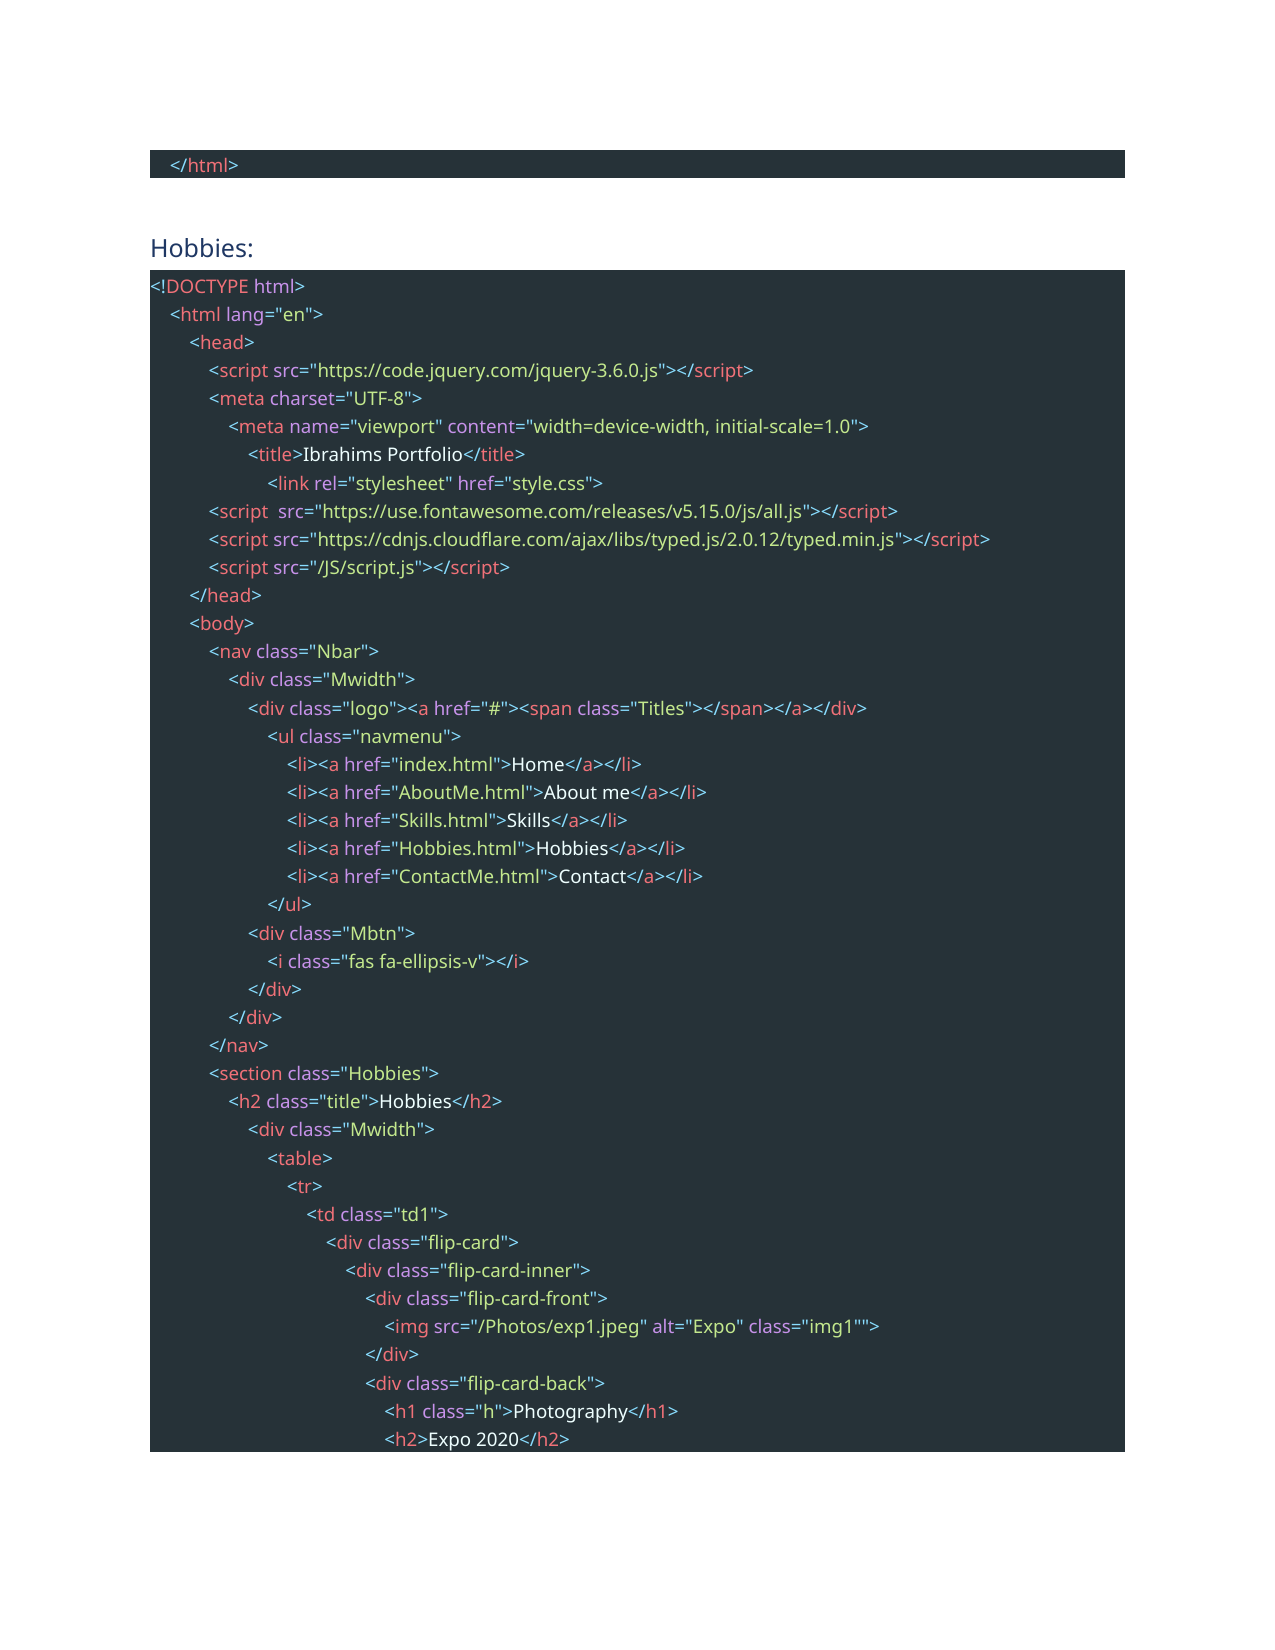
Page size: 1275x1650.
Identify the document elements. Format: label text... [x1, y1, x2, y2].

text <tr> [150, 1170, 1125, 1198]
text <li><a href="Skills.html">Skills</a></li> [150, 805, 1125, 833]
text <script src="https://code.jquery.com/jquery-3.6.0.js"></script> [150, 355, 1125, 383]
text <!DOCTYPE html> [150, 270, 1125, 298]
text <div class="Mwidth"> [150, 1114, 1125, 1142]
text <div class="logo"><a href="#"><span class="Titles"></span></a></div> [150, 692, 1125, 720]
text <h2>Expo 2020</h2> [150, 1423, 1125, 1452]
text <div class="Mwidth"> [150, 664, 1125, 692]
text <li><a href="AboutMe.html">About me</a></li> [150, 777, 1125, 805]
text </ul> [150, 889, 1125, 917]
text <head> [150, 327, 1125, 355]
text <script src="https://use.fontawesome.com/releases/v5.15.0/js/all.js"></script> [150, 495, 1125, 523]
text </html> [150, 150, 1125, 178]
text <meta charset="UTF-8"> [150, 383, 1125, 411]
text <li><a href="ContactMe.html">Contact</a></li> [150, 861, 1125, 889]
text <i class="fas fa-ellipsis-v"></i> [150, 945, 1125, 973]
text <h2 class="title">Hobbies</h2> [150, 1086, 1125, 1114]
text <div class="flip-card-inner"> [150, 1255, 1125, 1283]
text <li><a href="index.html">Home</a></li> [150, 748, 1125, 777]
text </div> [150, 1339, 1125, 1367]
text <div class="flip-card"> [150, 1227, 1125, 1255]
text <div class="flip-card-front"> [150, 1283, 1125, 1311]
text <meta name="viewport" content="width=device-width, initial-scale=1.0"> [150, 411, 1125, 439]
text <h1 class="h">Photography</h1> [150, 1395, 1125, 1423]
text <td class="td1"> [150, 1198, 1125, 1227]
text </div> [150, 973, 1125, 1002]
text <li><a href="Hobbies.html">Hobbies</a></li> [150, 833, 1125, 861]
text <link rel="stylesheet" href="style.css"> [150, 467, 1125, 495]
text <div class="flip-card-back"> [150, 1367, 1125, 1395]
text </head> [150, 580, 1125, 608]
text <body> [150, 608, 1125, 636]
subtitle Hobbies: [150, 231, 1125, 265]
text <script src="https://cdnjs.cloudflare.com/ajax/libs/typed.js/2.0.12/typed.min.js"></script> [150, 523, 1125, 552]
text <html lang="en"> [150, 298, 1125, 327]
text <ul class="navmenu"> [150, 720, 1125, 748]
text <script src="/JS/script.js"></script> [150, 552, 1125, 580]
text </nav> [150, 1030, 1125, 1058]
text <img src="/Photos/exp1.jpeg" alt="Expo" class="img1""> [150, 1311, 1125, 1339]
text </div> [150, 1002, 1125, 1030]
text <table> [150, 1142, 1125, 1170]
text <div class="Mbtn"> [150, 917, 1125, 945]
text <title>Ibrahims Portfolio</title> [150, 439, 1125, 467]
text <nav class="Nbar"> [150, 636, 1125, 664]
text <section class="Hobbies"> [150, 1058, 1125, 1086]
